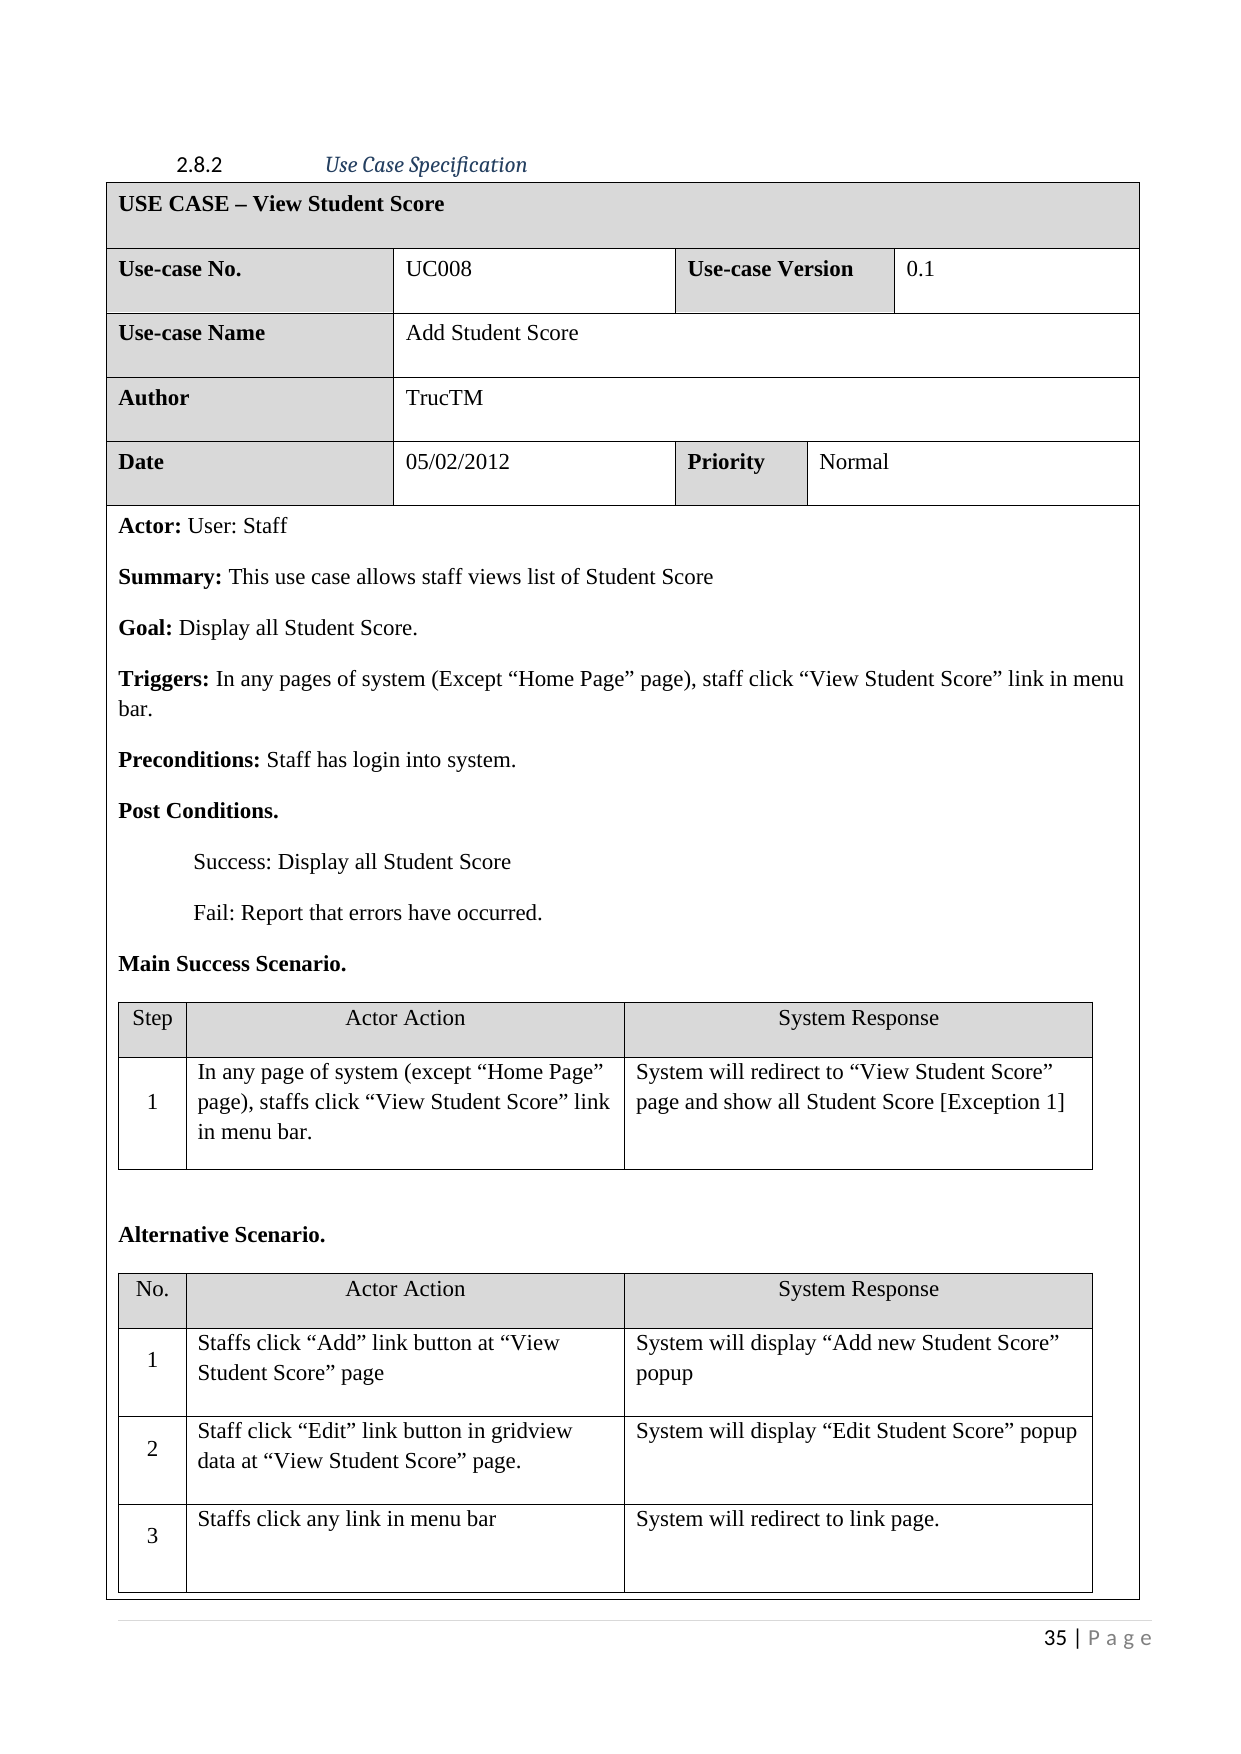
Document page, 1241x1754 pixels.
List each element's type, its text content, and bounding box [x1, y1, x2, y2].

table_cell Use-case Version [676, 249, 894, 312]
table_cell TrucTM [394, 378, 1139, 441]
table_cell Use-case No. [107, 249, 393, 312]
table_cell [107, 506, 1139, 1599]
table_cell Add Student Score [394, 314, 1139, 377]
table_cell Priority [676, 442, 807, 505]
subtitle Use Case Specification [118, 150, 1152, 178]
table_cell 05/02/2012 [394, 442, 675, 505]
table_cell Use-case Name [107, 314, 393, 377]
table_header USE CASE – View Student Score [107, 183, 1139, 248]
table_cell UC008 [394, 249, 675, 312]
table_cell 0.1 [895, 249, 1139, 312]
table_cell Author [107, 378, 393, 441]
table_cell Date [107, 442, 393, 505]
table_cell Normal [808, 442, 1139, 505]
